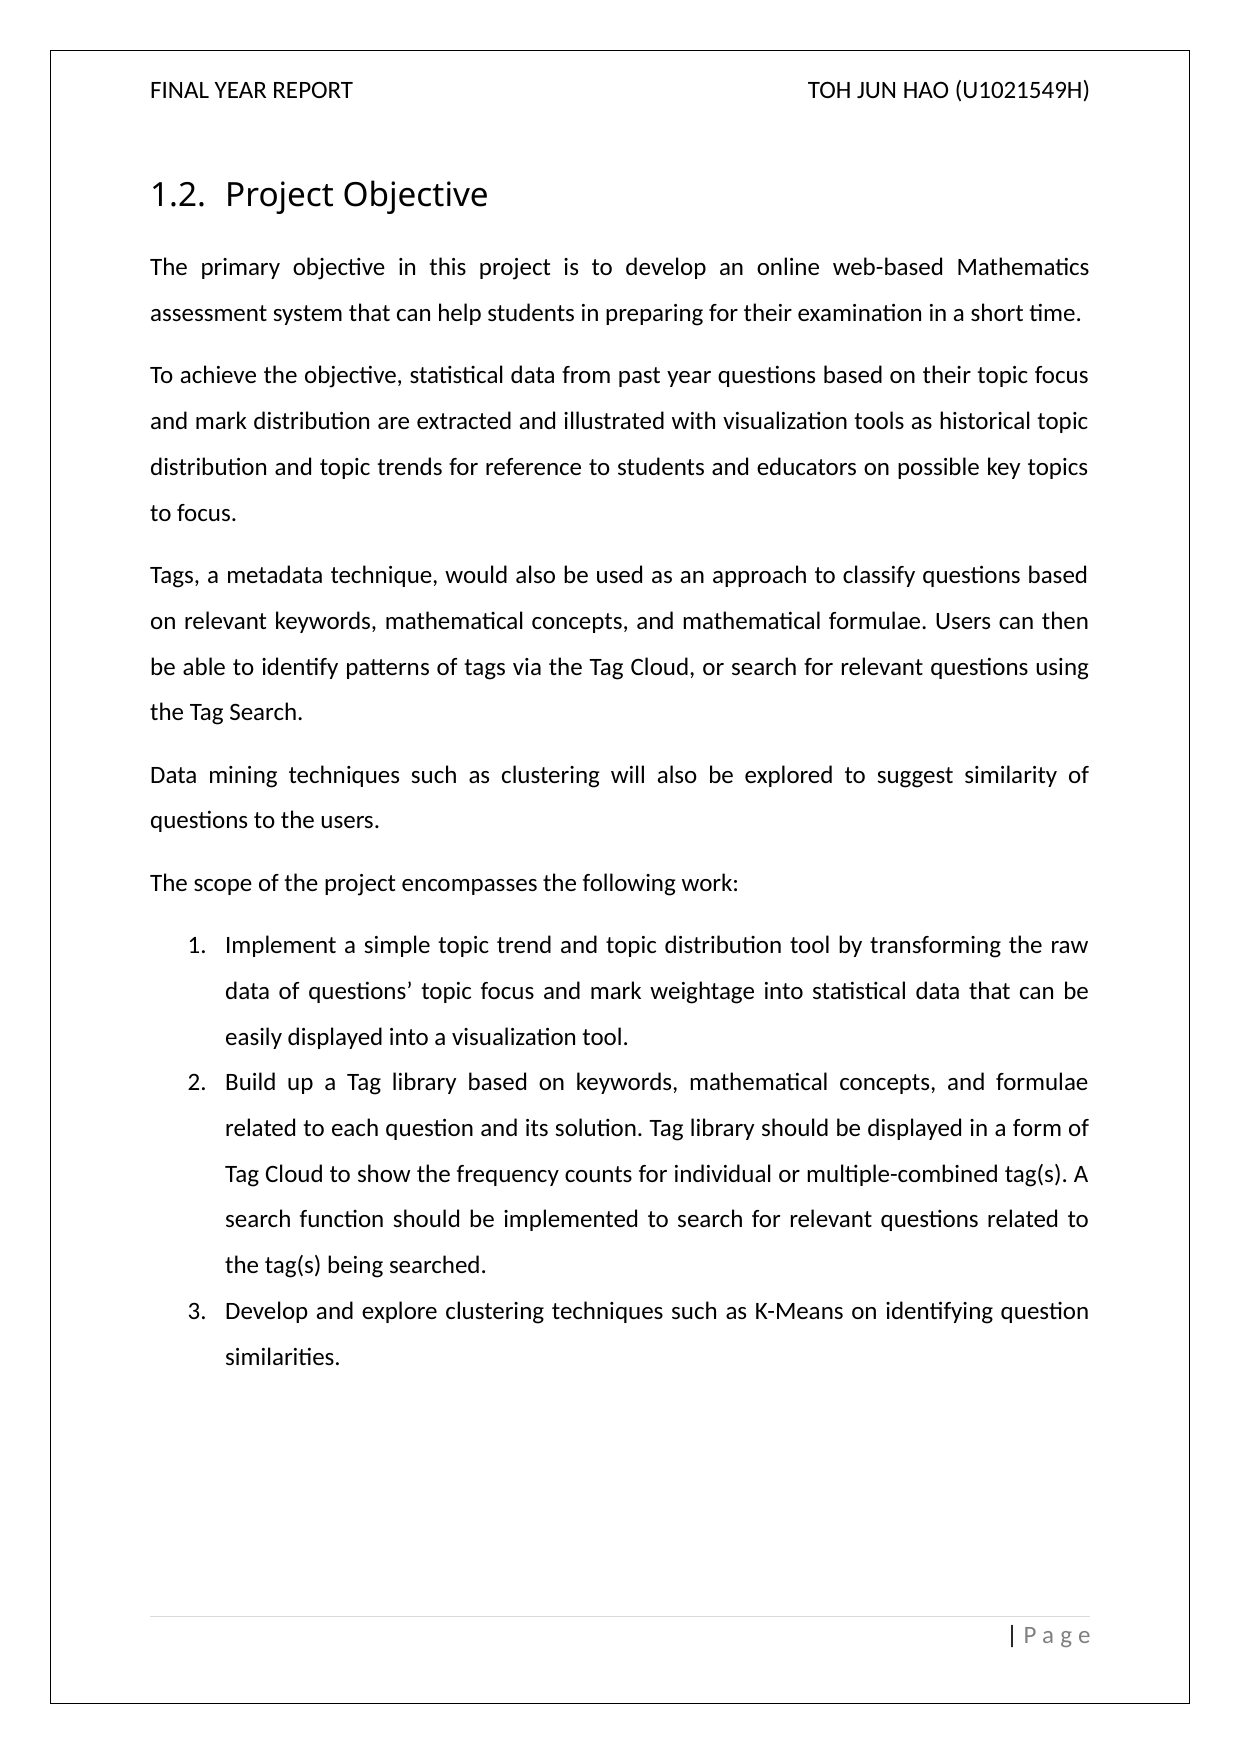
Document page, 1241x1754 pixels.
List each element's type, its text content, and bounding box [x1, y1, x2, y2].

subtitle Project Objective [135, 171, 1090, 216]
text The scope of the project encompasses the following work: [150, 867, 1090, 897]
text Tags, a metadata technique, would also be used as an approach to classify questions based on relevant keywords, mathematical concepts, and mathematical formulae. Users can then be able to identify patterns of tags via the Tag Cloud, or search for relevant questions using the Tag Search. [150, 559, 1090, 727]
list Develop and explore clustering techniques such as K-Means on identifying question similarities. [187, 1295, 1090, 1371]
text To achieve the objective, statistical data from past year questions based on their topic focus and mark distribution are extracted and illustrated with visualization tools as historical topic distribution and topic trends for reference to students and educators on possible key topics to focus. [150, 359, 1090, 527]
text The primary objective in this project is to develop an online web-based Mathematics assessment system that can help students in preparing for their examination in a short time. [150, 251, 1090, 328]
list Implement a simple topic trend and topic distribution tool by transforming the raw data of questions’ topic focus and mark weightage into statistical data that can be easily displayed into a visualization tool. [187, 929, 1090, 1051]
text Data mining techniques such as clustering will also be explored to suggest similarity of questions to the users. [150, 759, 1090, 835]
list Build up a Tag library based on keywords, mathematical concepts, and formulae related to each question and its solution. Tag library should be displayed in a form of Tag Cloud to show the frequency counts for individual or multiple-combined tag(s). A search function should be implemented to search for relevant questions related to the tag(s) being searched. [187, 1066, 1090, 1280]
